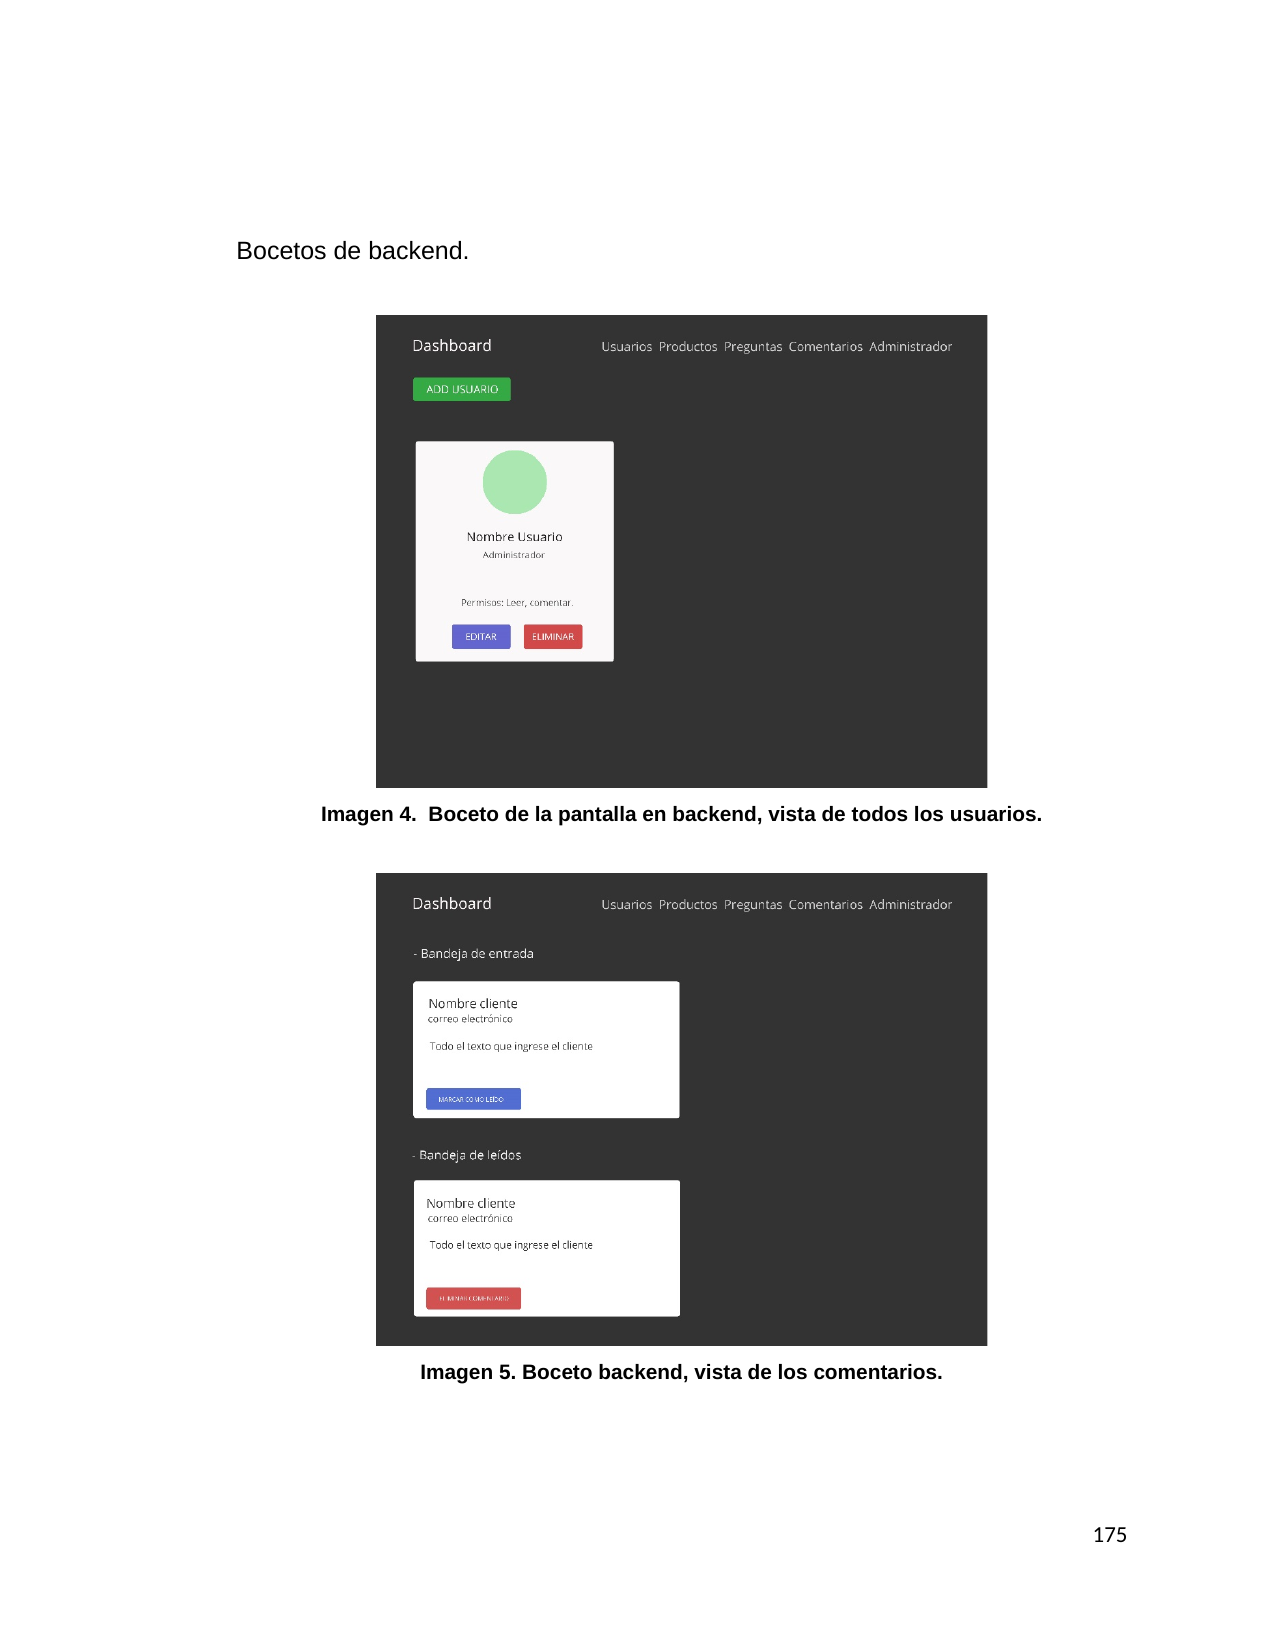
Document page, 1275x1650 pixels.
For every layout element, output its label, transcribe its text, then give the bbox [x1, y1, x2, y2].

picture [376, 315, 988, 788]
text Bocetos de backend. [236, 236, 1127, 265]
text Imagen 5. Boceto backend, vista de los comentarios. [236, 1360, 1127, 1384]
picture [376, 873, 988, 1346]
text Imagen 4. Boceto de la pantalla en backend, vista de todos los usuarios. [236, 802, 1127, 826]
